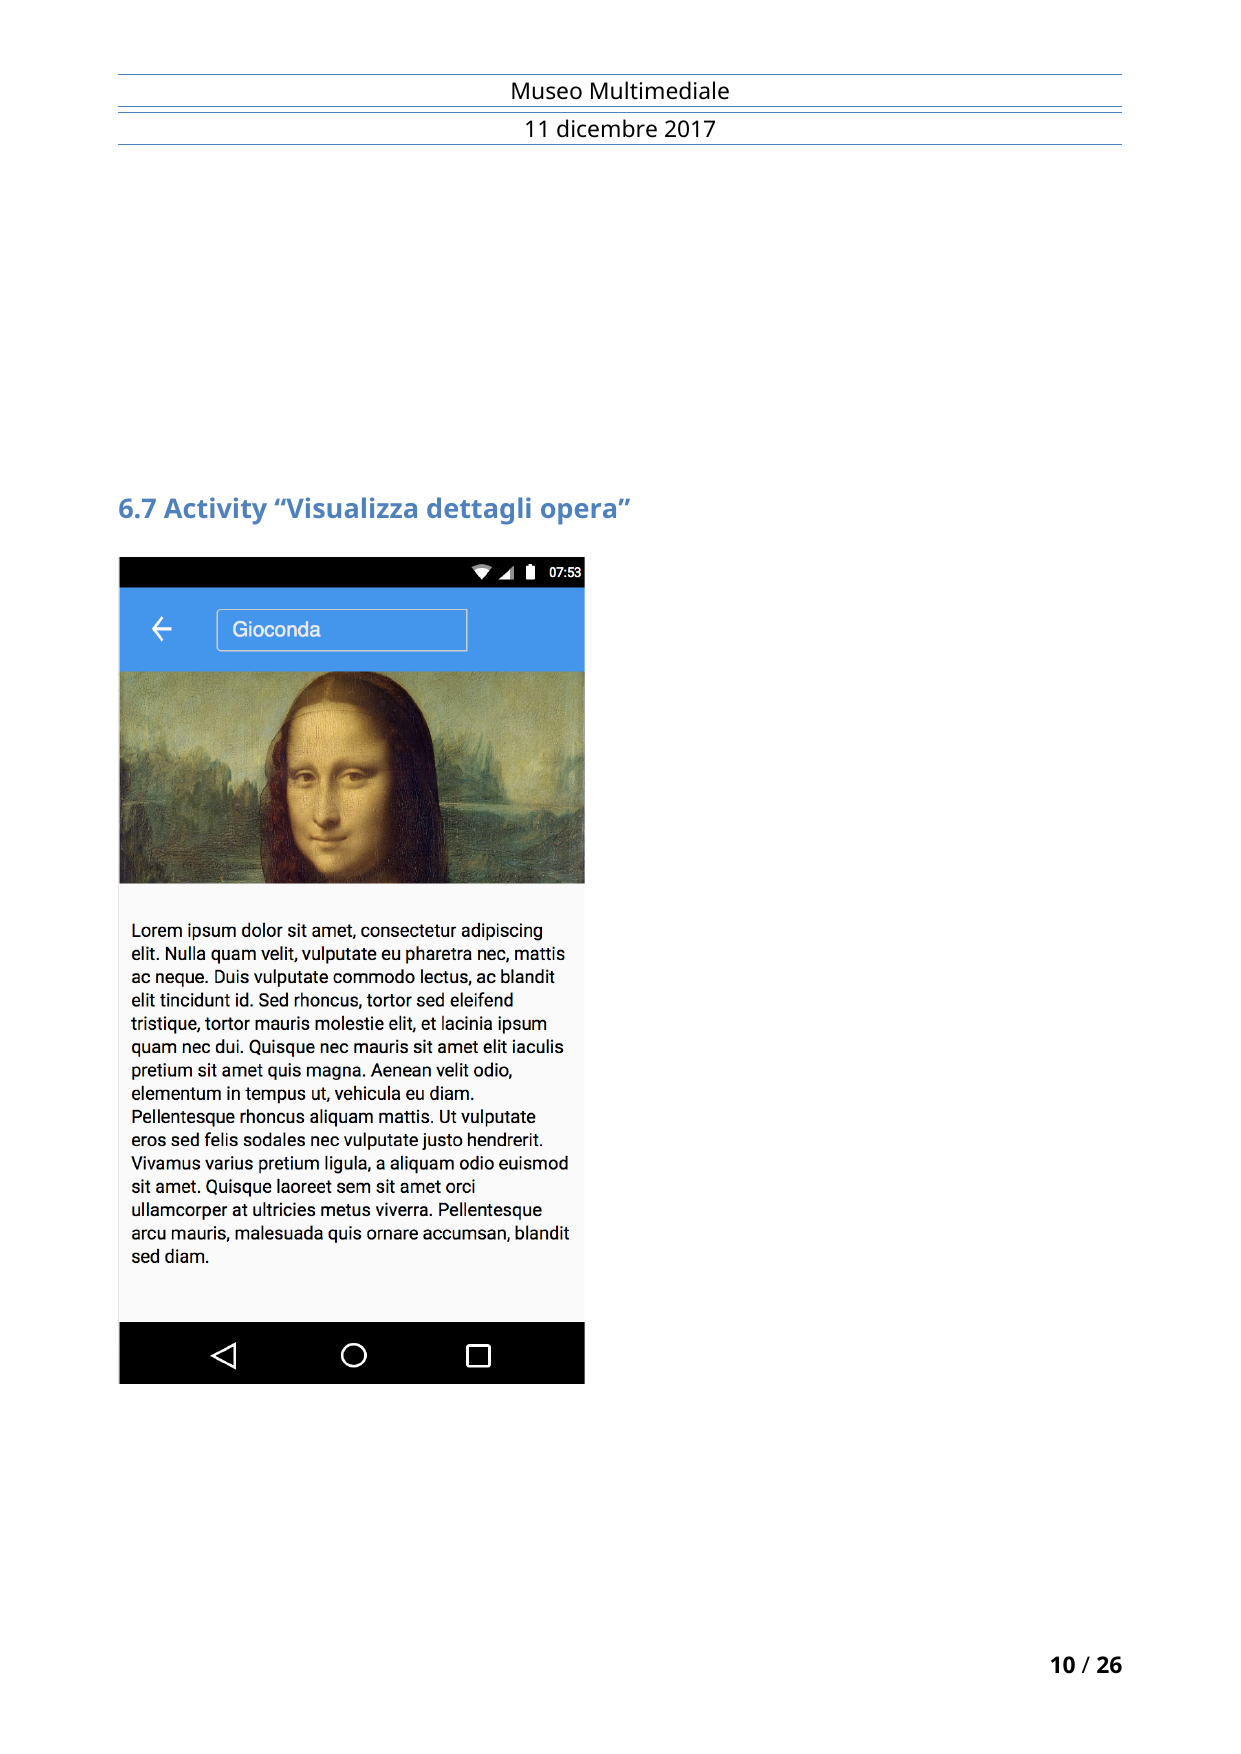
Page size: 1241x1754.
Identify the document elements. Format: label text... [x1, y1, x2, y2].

picture [118, 557, 585, 1384]
subtitle 6.7 Activity “Visualizza dettagli opera” [118, 489, 1122, 526]
